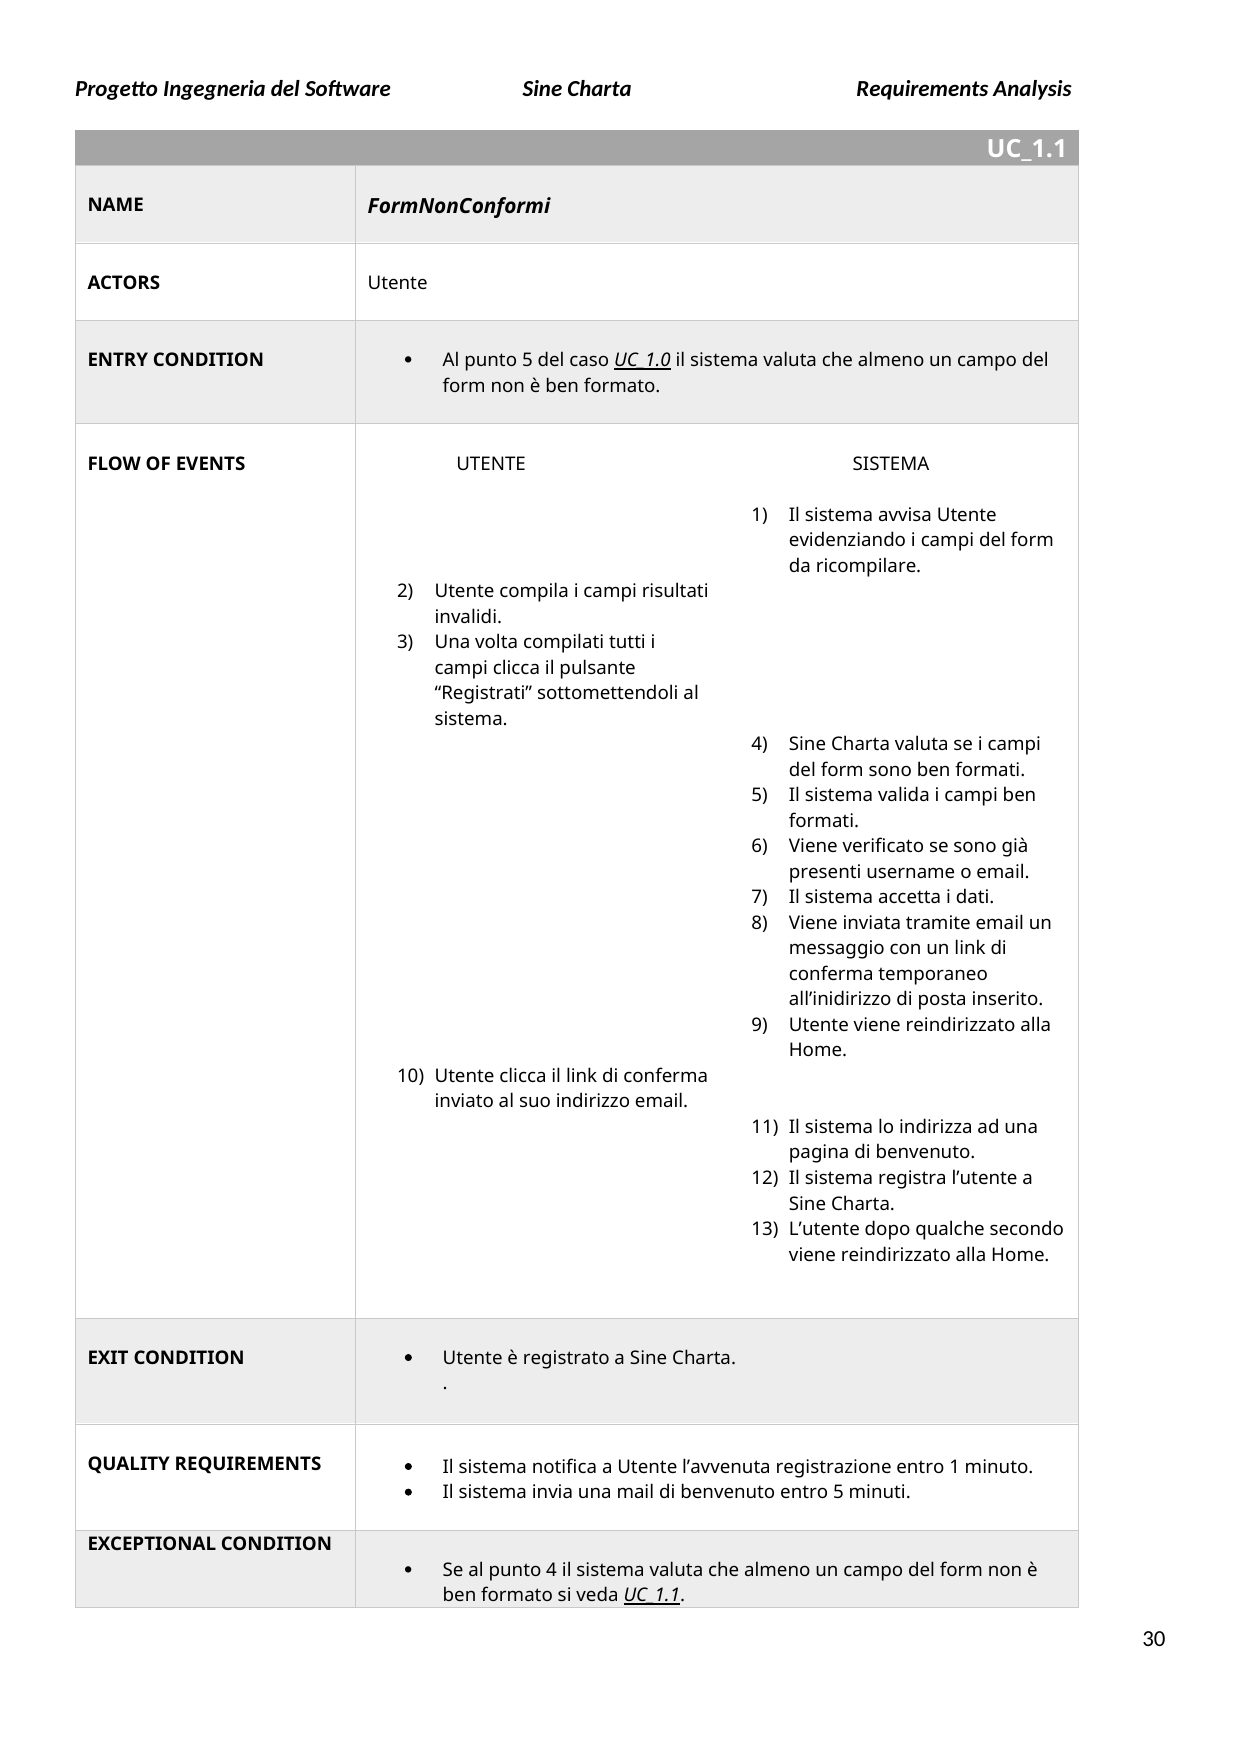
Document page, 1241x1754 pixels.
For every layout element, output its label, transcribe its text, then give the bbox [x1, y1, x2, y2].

table_cell UTENTE SISTEMA Il sistema avvisa Utente evidenziando i campi del form da ricompilare. Utente compila i campi risultati invalidi. Una volta compilati tutti i campi clicca il pulsante “Registrati” sottomettendoli al sistema. Sine Charta valuta se i campi del form sono ben formati. Il sistema valida i campi ben formati. Viene verificato se sono già presenti username o email. Il sistema accetta i dati. Viene inviata tramite email un messaggio con un link di conferma temporaneo all’inidirizzo di posta inserito. Utente viene reindirizzato alla Home. Utente clicca il link di conferma inviato al suo indirizzo email. Il sistema lo indirizza ad una pagina di benvenuto. Il sistema registra l’utente a Sine Charta. L’utente dopo qualche secondo viene reindirizzato alla Home. [356, 424, 1078, 1317]
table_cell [356, 1531, 1078, 1607]
table_cell Il sistema notifica a Utente l’avvenuta registrazione entro 1 minuto. Il sistema invia una mail di benvenuto entro 5 minuti. [356, 1425, 1078, 1529]
table_cell QUALITY REQUIREMENTS [76, 1425, 355, 1529]
table_cell Al punto 5 del caso UC_1.0 il sistema valuta che almeno un campo del form non è ben formato. [356, 321, 1078, 423]
table_header UC_1.1 [356, 131, 1078, 165]
table_cell FLOW OF EVENTS [76, 424, 355, 1317]
table_cell FormNonConformi [356, 166, 1078, 242]
table_header [76, 131, 355, 165]
table_cell ACTORS [76, 244, 355, 320]
table_cell Utente è registrato a Sine Charta. . [356, 1319, 1078, 1423]
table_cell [76, 1531, 355, 1607]
table_cell NAME [76, 166, 355, 242]
table_cell EXIT CONDITION [76, 1319, 355, 1423]
table_cell Utente [356, 244, 1078, 320]
table_cell ENTRY CONDITION [76, 321, 355, 423]
